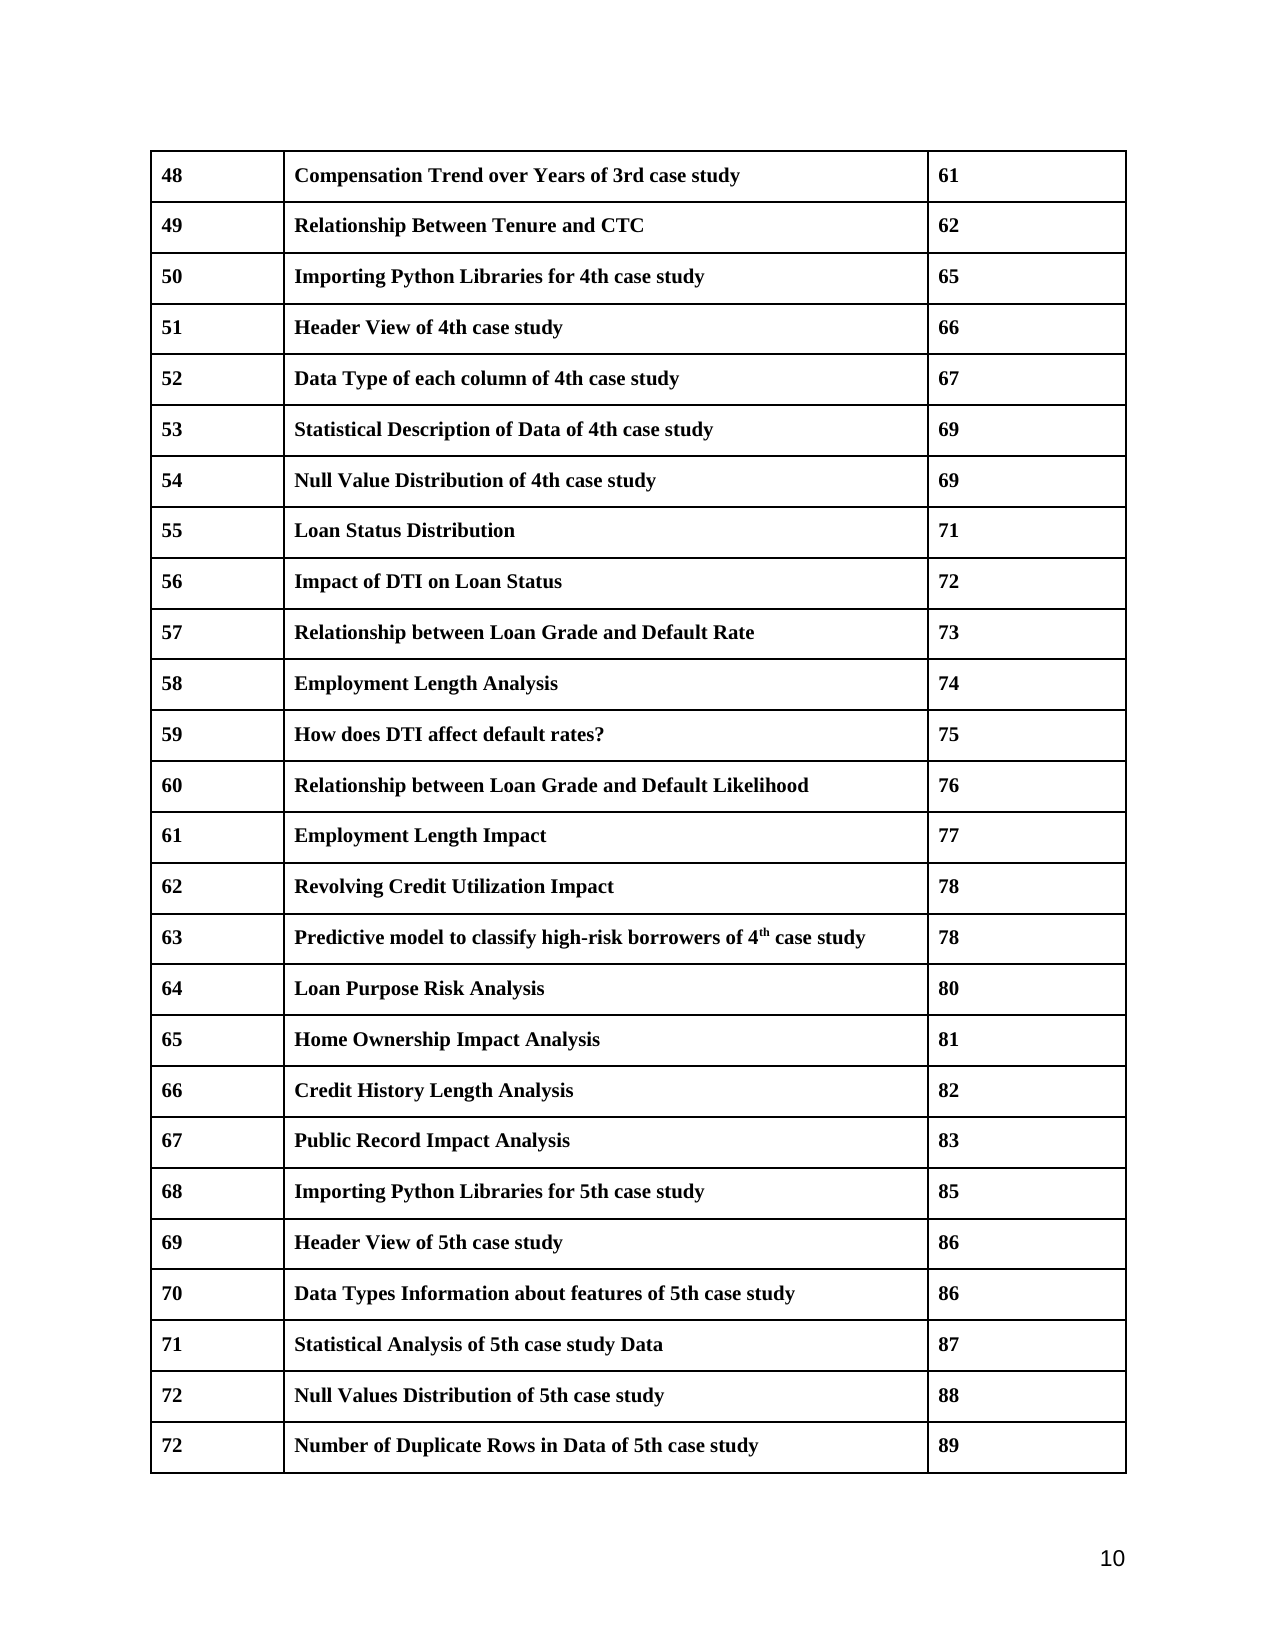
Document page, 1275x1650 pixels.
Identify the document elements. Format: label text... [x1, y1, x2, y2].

table_cell 58 [152, 660, 283, 709]
table_cell 78 [929, 915, 1125, 963]
table_cell Loan Status Distribution [285, 508, 927, 557]
table_cell Employment Length Impact [285, 813, 927, 862]
table_cell Credit History Length Analysis [285, 1067, 927, 1116]
table_cell 71 [929, 508, 1125, 557]
table_cell Number of Duplicate Rows in Data of 5th case study [285, 1423, 927, 1472]
table_cell Relationship between Loan Grade and Default Likelihood [285, 762, 927, 811]
table_cell 71 [152, 1321, 283, 1370]
table_cell 56 [152, 559, 283, 607]
table_cell Relationship between Loan Grade and Default Rate [285, 610, 927, 658]
table_cell 87 [929, 1321, 1125, 1370]
table_cell 60 [152, 762, 283, 811]
table_cell 65 [152, 1016, 283, 1065]
table_cell 72 [152, 1423, 283, 1472]
table_cell Importing Python Libraries for 4th case study [285, 254, 927, 302]
table_cell 70 [152, 1270, 283, 1319]
table_cell Loan Purpose Risk Analysis [285, 965, 927, 1014]
table_cell 89 [929, 1423, 1125, 1472]
table_cell Impact of DTI on Loan Status [285, 559, 927, 607]
table_cell 83 [929, 1118, 1125, 1167]
table_cell 62 [929, 203, 1125, 252]
table_cell 54 [152, 457, 283, 506]
table_cell 82 [929, 1067, 1125, 1116]
table_cell Home Ownership Impact Analysis [285, 1016, 927, 1065]
table_cell 57 [152, 610, 283, 658]
table_cell Header View of 4th case study [285, 305, 927, 353]
table_cell 75 [929, 711, 1125, 760]
table_cell 74 [929, 660, 1125, 709]
table_cell 66 [152, 1067, 283, 1116]
table_cell Null Values Distribution of 5th case study [285, 1372, 927, 1421]
table_cell 48 [152, 152, 283, 201]
table_cell 67 [152, 1118, 283, 1167]
table_cell Statistical Analysis of 5th case study Data [285, 1321, 927, 1370]
table_cell 62 [152, 864, 283, 912]
table_cell Revolving Credit Utilization Impact [285, 864, 927, 912]
table_cell 69 [152, 1220, 283, 1268]
table_cell 51 [152, 305, 283, 353]
table_cell 68 [152, 1169, 283, 1217]
table_cell 76 [929, 762, 1125, 811]
table_cell 61 [929, 152, 1125, 201]
table_cell 61 [152, 813, 283, 862]
table_cell 53 [152, 406, 283, 455]
table_cell 86 [929, 1220, 1125, 1268]
table_cell 86 [929, 1270, 1125, 1319]
table_cell How does DTI affect default rates? [285, 711, 927, 760]
table_cell 72 [152, 1372, 283, 1421]
table_cell Data Type of each column of 4th case study [285, 355, 927, 404]
table_cell 63 [152, 915, 283, 963]
table_cell 66 [929, 305, 1125, 353]
table_cell 69 [929, 457, 1125, 506]
table_cell Public Record Impact Analysis [285, 1118, 927, 1167]
table_cell 64 [152, 965, 283, 1014]
table_cell Importing Python Libraries for 5th case study [285, 1169, 927, 1217]
table_cell 49 [152, 203, 283, 252]
table_cell 73 [929, 610, 1125, 658]
table_cell 50 [152, 254, 283, 302]
table_cell 65 [929, 254, 1125, 302]
table_cell 52 [152, 355, 283, 404]
table_cell Compensation Trend over Years of 3rd case study [285, 152, 927, 201]
table_cell 69 [929, 406, 1125, 455]
table_cell Employment Length Analysis [285, 660, 927, 709]
table_cell 55 [152, 508, 283, 557]
table_cell 78 [929, 864, 1125, 912]
table_cell Statistical Description of Data of 4th case study [285, 406, 927, 455]
table_cell 81 [929, 1016, 1125, 1065]
table_cell 85 [929, 1169, 1125, 1217]
table_cell 67 [929, 355, 1125, 404]
table_cell 59 [152, 711, 283, 760]
table_cell 77 [929, 813, 1125, 862]
table_cell Data Types Information about features of 5th case study [285, 1270, 927, 1319]
table_cell Predictive model to classify high-risk borrowers of 4th case study [285, 915, 927, 963]
table_cell Relationship Between Tenure and CTC [285, 203, 927, 252]
table_cell Null Value Distribution of 4th case study [285, 457, 927, 506]
table_cell 88 [929, 1372, 1125, 1421]
table_cell Header View of 5th case study [285, 1220, 927, 1268]
table_cell 80 [929, 965, 1125, 1014]
table_cell 72 [929, 559, 1125, 607]
